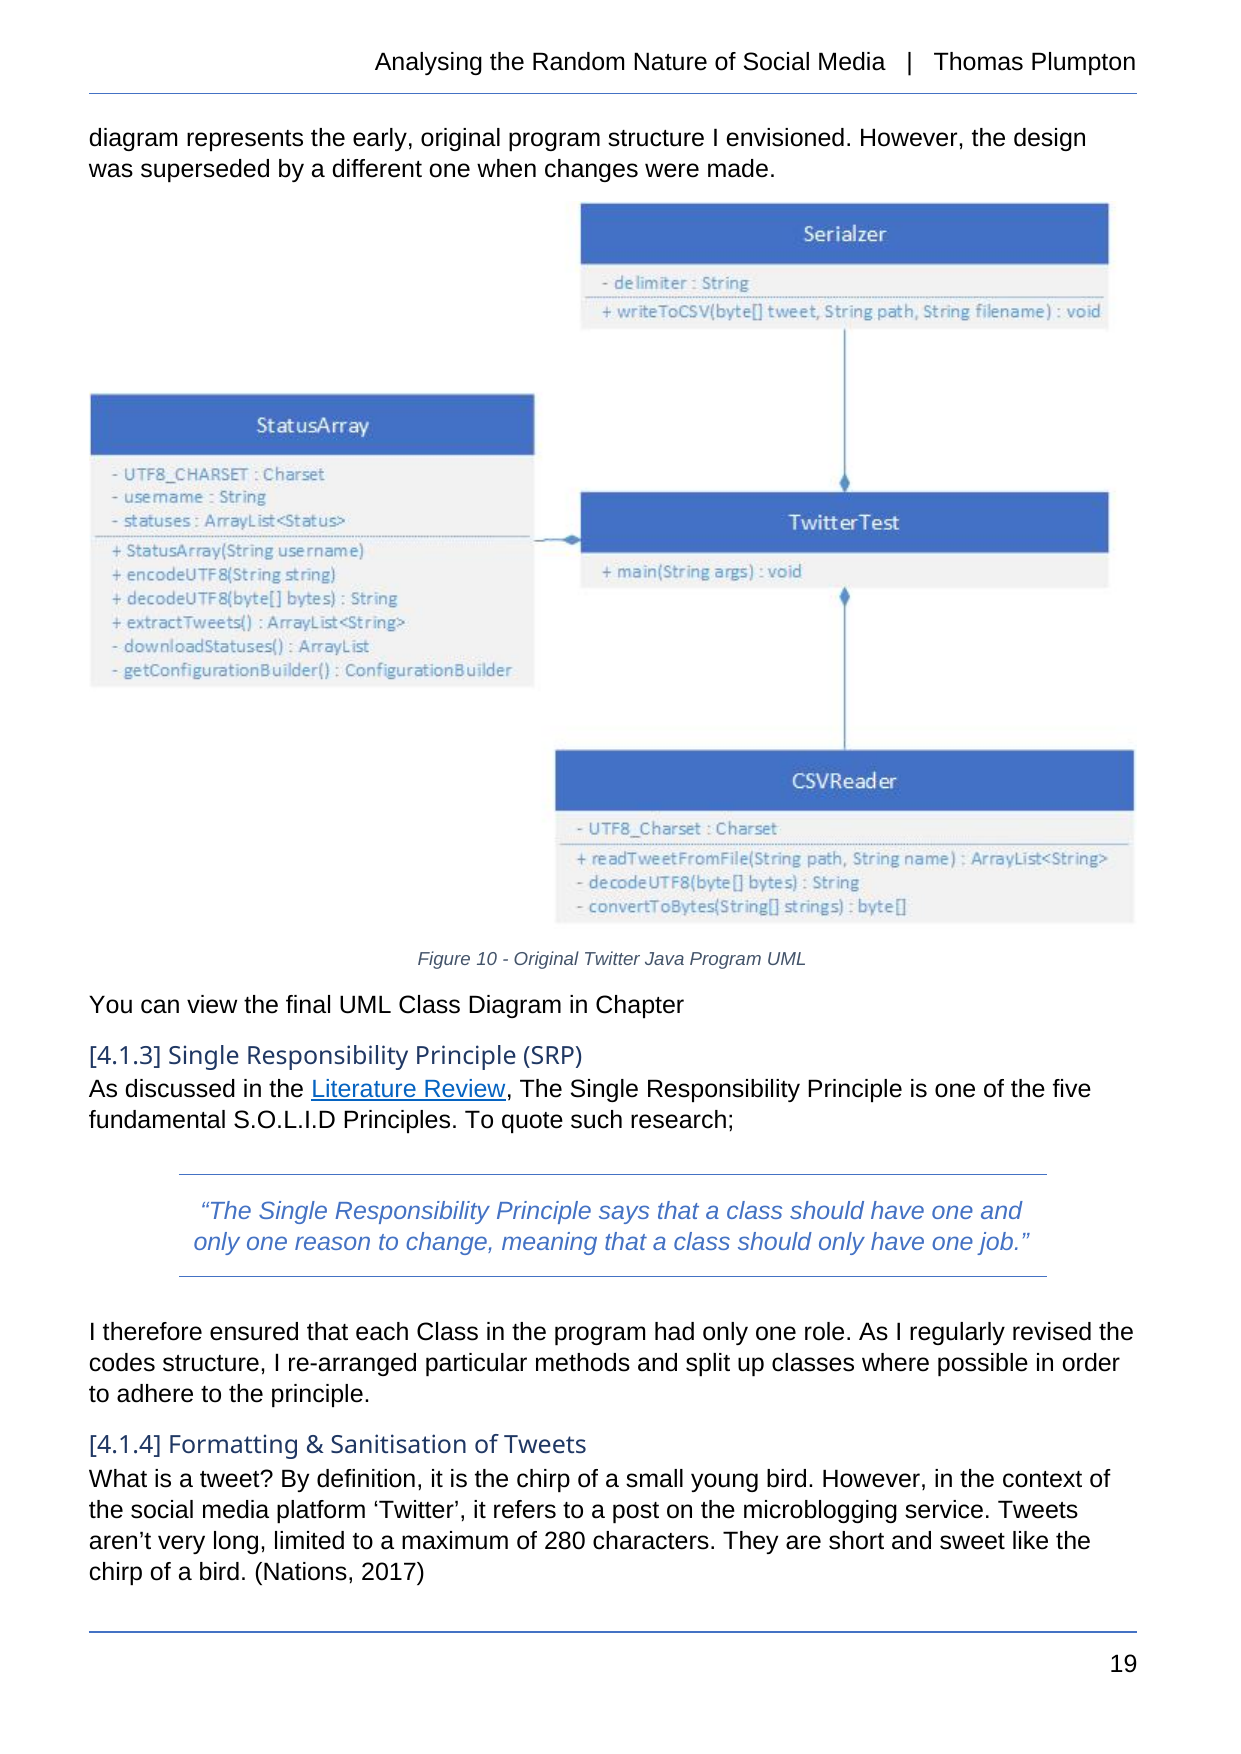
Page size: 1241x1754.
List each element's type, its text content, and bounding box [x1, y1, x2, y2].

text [89, 122, 1137, 182]
text As discussed in the Literature Review, The Single Responsibility Principle is one of the five fundamental S.O.L.I.D Principles. To quote such research; [89, 1074, 1137, 1134]
text “The Single Responsibility Principle says that a class should have one and only one reason to change, meaning that a class should only have one job.” [179, 1175, 1047, 1276]
text I therefore ensured that each Class in the program had only one role. As I regularly revised the codes structure, I re-arranged particular methods and split up classes where possible in order to adhere to the principle. [89, 1317, 1137, 1408]
picture [88, 201, 1137, 929]
text You can view the final UML Class Diagram in Chapter [89, 990, 1137, 1019]
subtitle [4.1.3] Single Responsibility Principle (SRP) [89, 1038, 1137, 1072]
text Figure 10 - Original Twitter Java Program UML [89, 947, 1137, 969]
text What is a tweet? By definition, it is the chirp of a small young bird. However, in the context of the social media platform ‘Twitter’, it refers to a post on the microblogging service. Tweets aren’t very long, limited to a maximum of 280 characters. They are short and sweet like the chirp of a bird. [89, 1464, 1137, 1586]
subtitle [4.1.4] Formatting & Sanitisation of Tweets [89, 1427, 1137, 1461]
